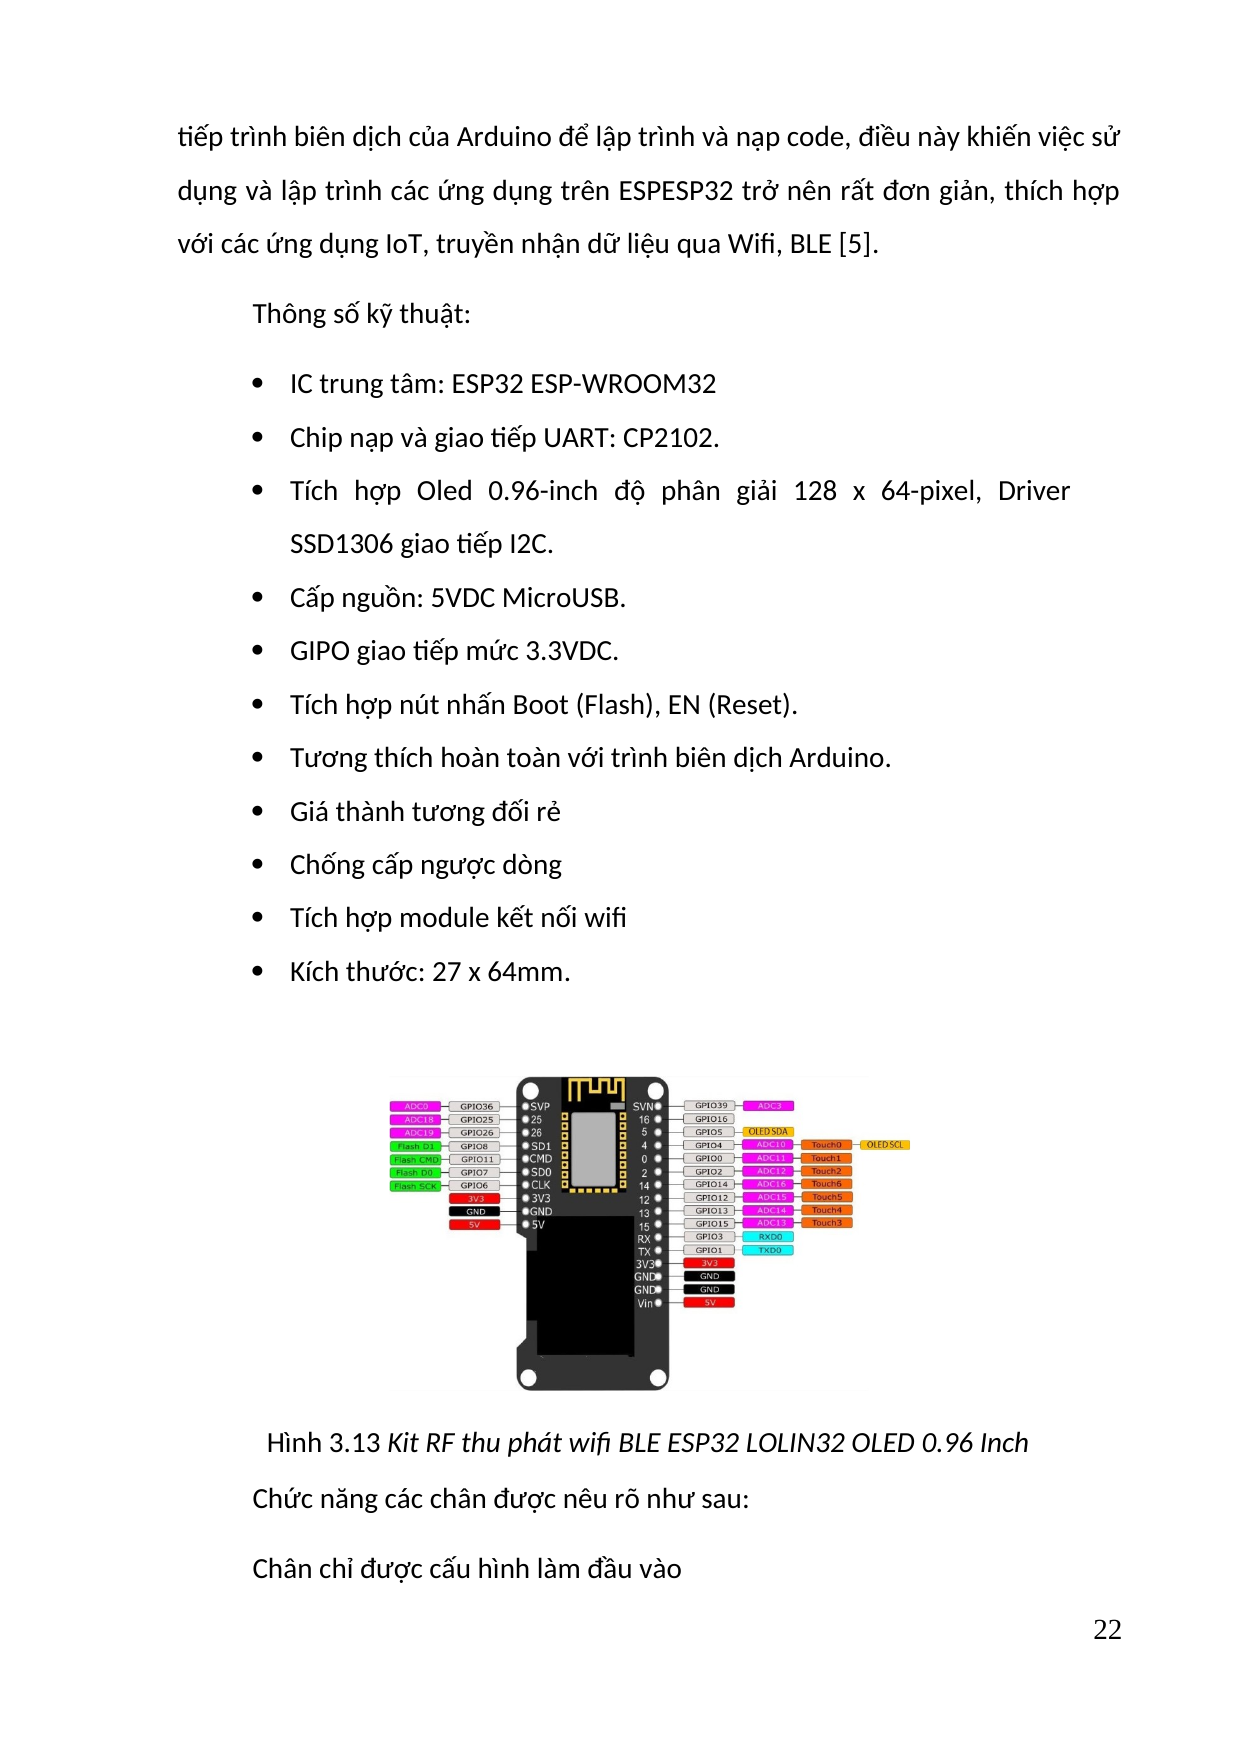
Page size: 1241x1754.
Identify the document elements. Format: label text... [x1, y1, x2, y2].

list Cấp nguồn: 5VDC MicroUSB. [252, 579, 1122, 614]
list Kích thước: 27 x 64mm. [252, 953, 1122, 989]
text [177, 118, 1122, 261]
list Chống cấp ngược dòng [252, 846, 1122, 882]
list Tương thích hoàn toàn với trình biên dịch Arduino. [252, 739, 1122, 775]
list Tích hợp nút nhấn Boot (Flash), EN (Reset). [252, 686, 1122, 721]
list Tích hợp module kết nối wifi [252, 899, 1122, 935]
list Tích hợp Oled 0.96-inch độ phân giải 128 x 64-pixel, Driver SSD1306 giao tiếp I2C. [252, 472, 1072, 561]
text Thông số kỹ thuật: [177, 295, 1122, 331]
picture [389, 1076, 911, 1391]
list Chip nạp và giao tiếp UART: CP2102. [252, 419, 1122, 454]
list Giá thành tương đối rẻ [252, 793, 1122, 828]
text Chân chỉ được cấu hình làm đầu vào [177, 1550, 1122, 1586]
list GIPO giao tiếp mức 3.3VDC. [252, 632, 1122, 668]
list IC trung tâm: ESP32 ESP-WROOM32 [252, 365, 1122, 401]
text Chức năng các chân được nêu rõ như sau: [177, 1480, 1122, 1516]
